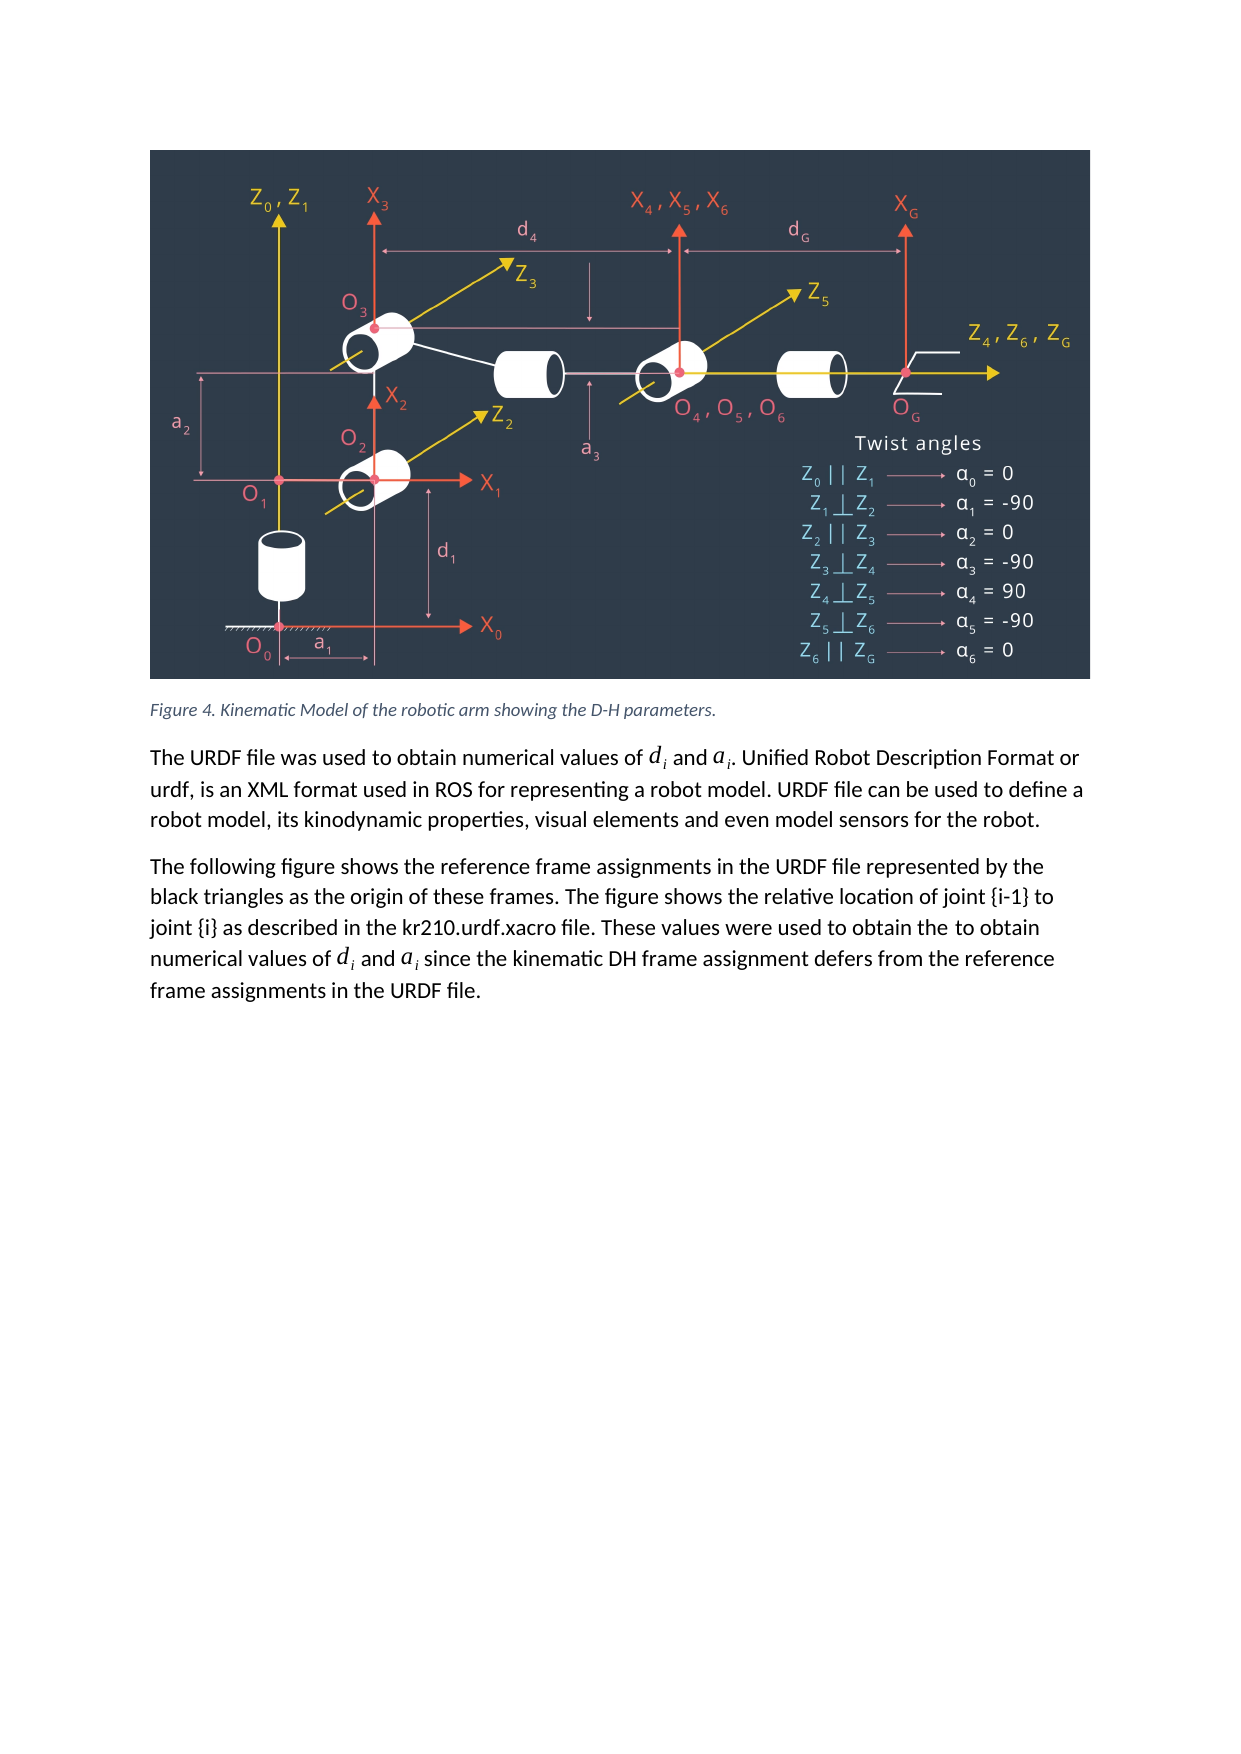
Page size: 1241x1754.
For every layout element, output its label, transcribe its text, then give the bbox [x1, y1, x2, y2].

text The URDF file was used to obtain numerical values of and . Unified Robot Description Format or urdf, is an XML format used in ROS for representing a robot model. URDF file can be used to define a robot model, its kinodynamic properties, visual elements and even model sensors for the robot. [150, 742, 1090, 833]
text The following figure shows the reference frame assignments in the URDF file represented by the black triangles as the origin of these frames. The figure shows the relative location of joint {i-1} to joint {i} as described in the kr210.urdf.xacro file. These values were used to obtain the to obtain numerical values of and since the kinematic DH frame assignment defers from the reference frame assignments in the URDF file. [150, 852, 1090, 1004]
picture [150, 150, 1091, 679]
